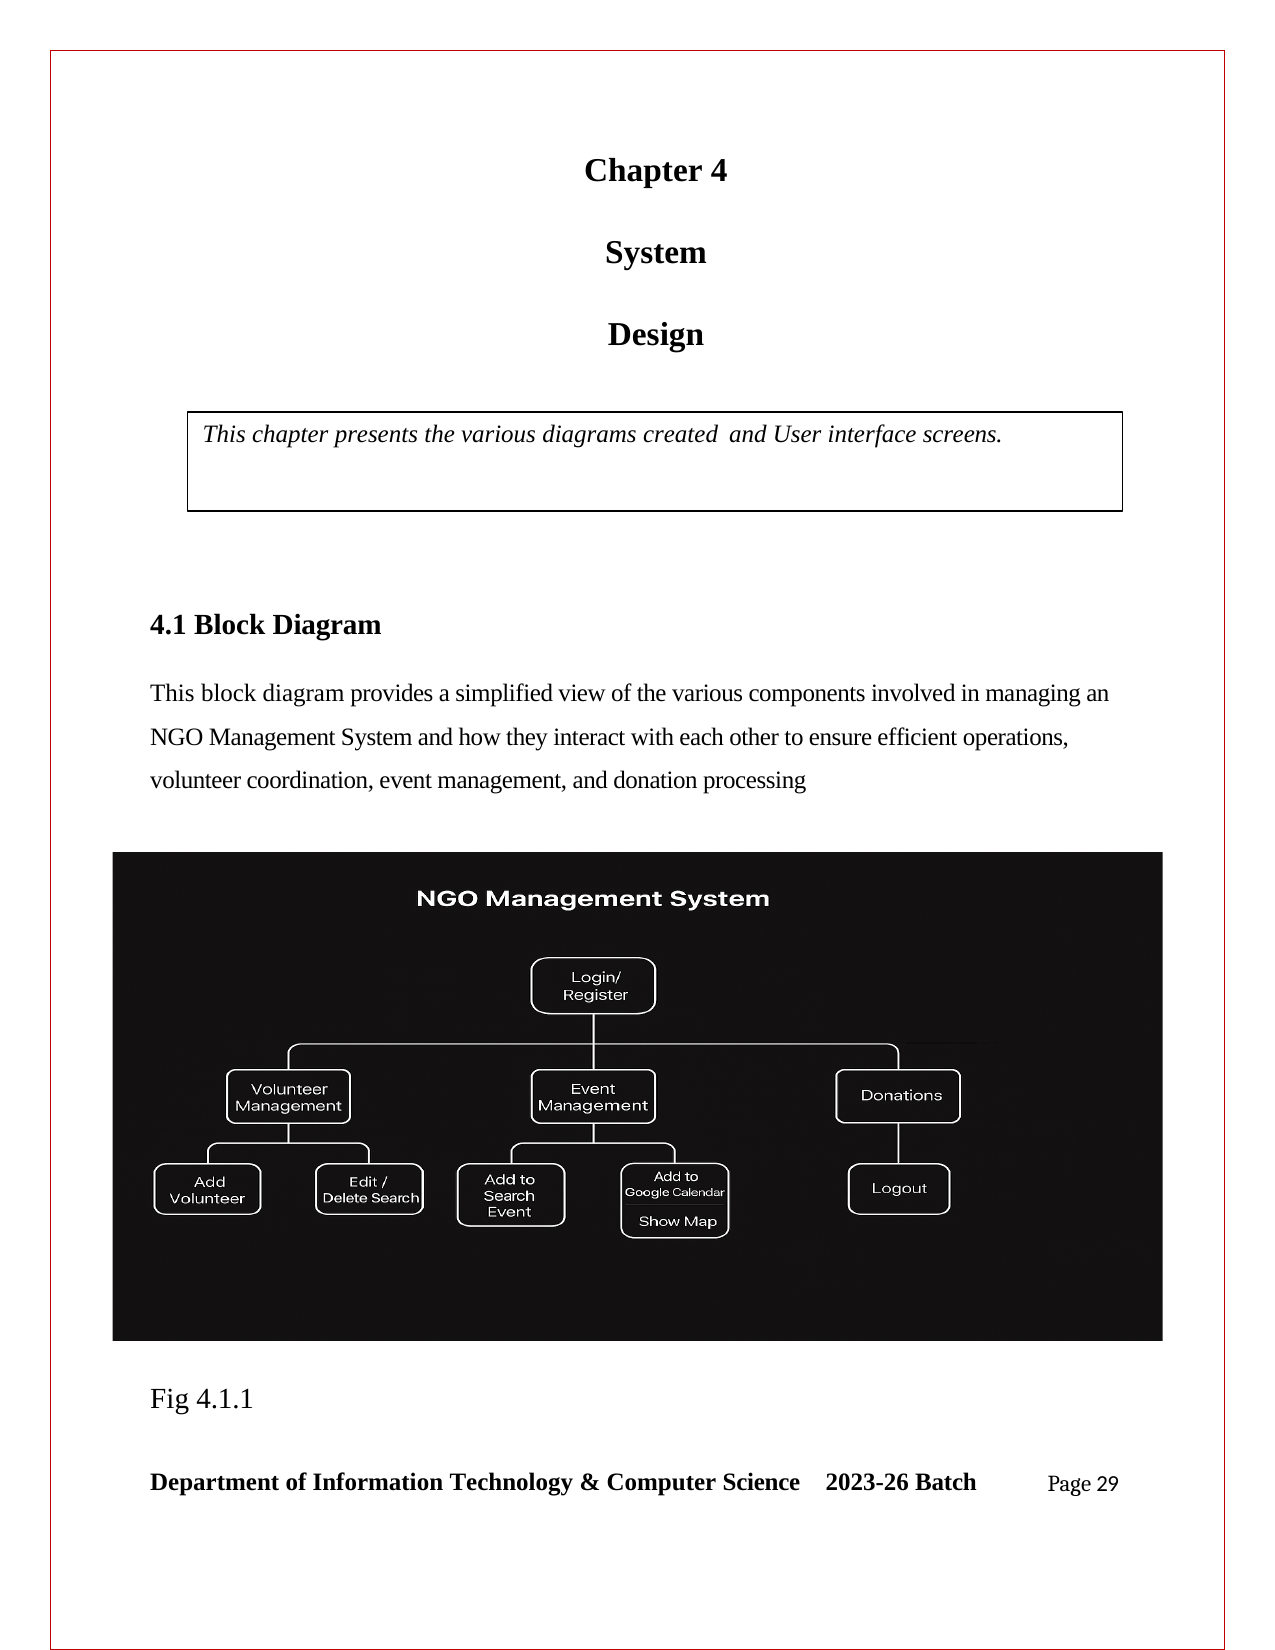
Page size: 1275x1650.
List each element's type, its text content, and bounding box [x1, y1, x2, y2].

picture [112, 852, 1163, 1341]
text Fig 4.1.1 [150, 1381, 1162, 1415]
subtitle Chapter 4 System Design [553, 150, 759, 353]
text This block diagram provides a simplified view of the various components involved in managing an NGO Management System and how they interact with each other to ensure efficient operations, volunteer coordination, event management, and donation processing [150, 678, 1162, 794]
subtitle Block Diagram [150, 607, 1162, 641]
